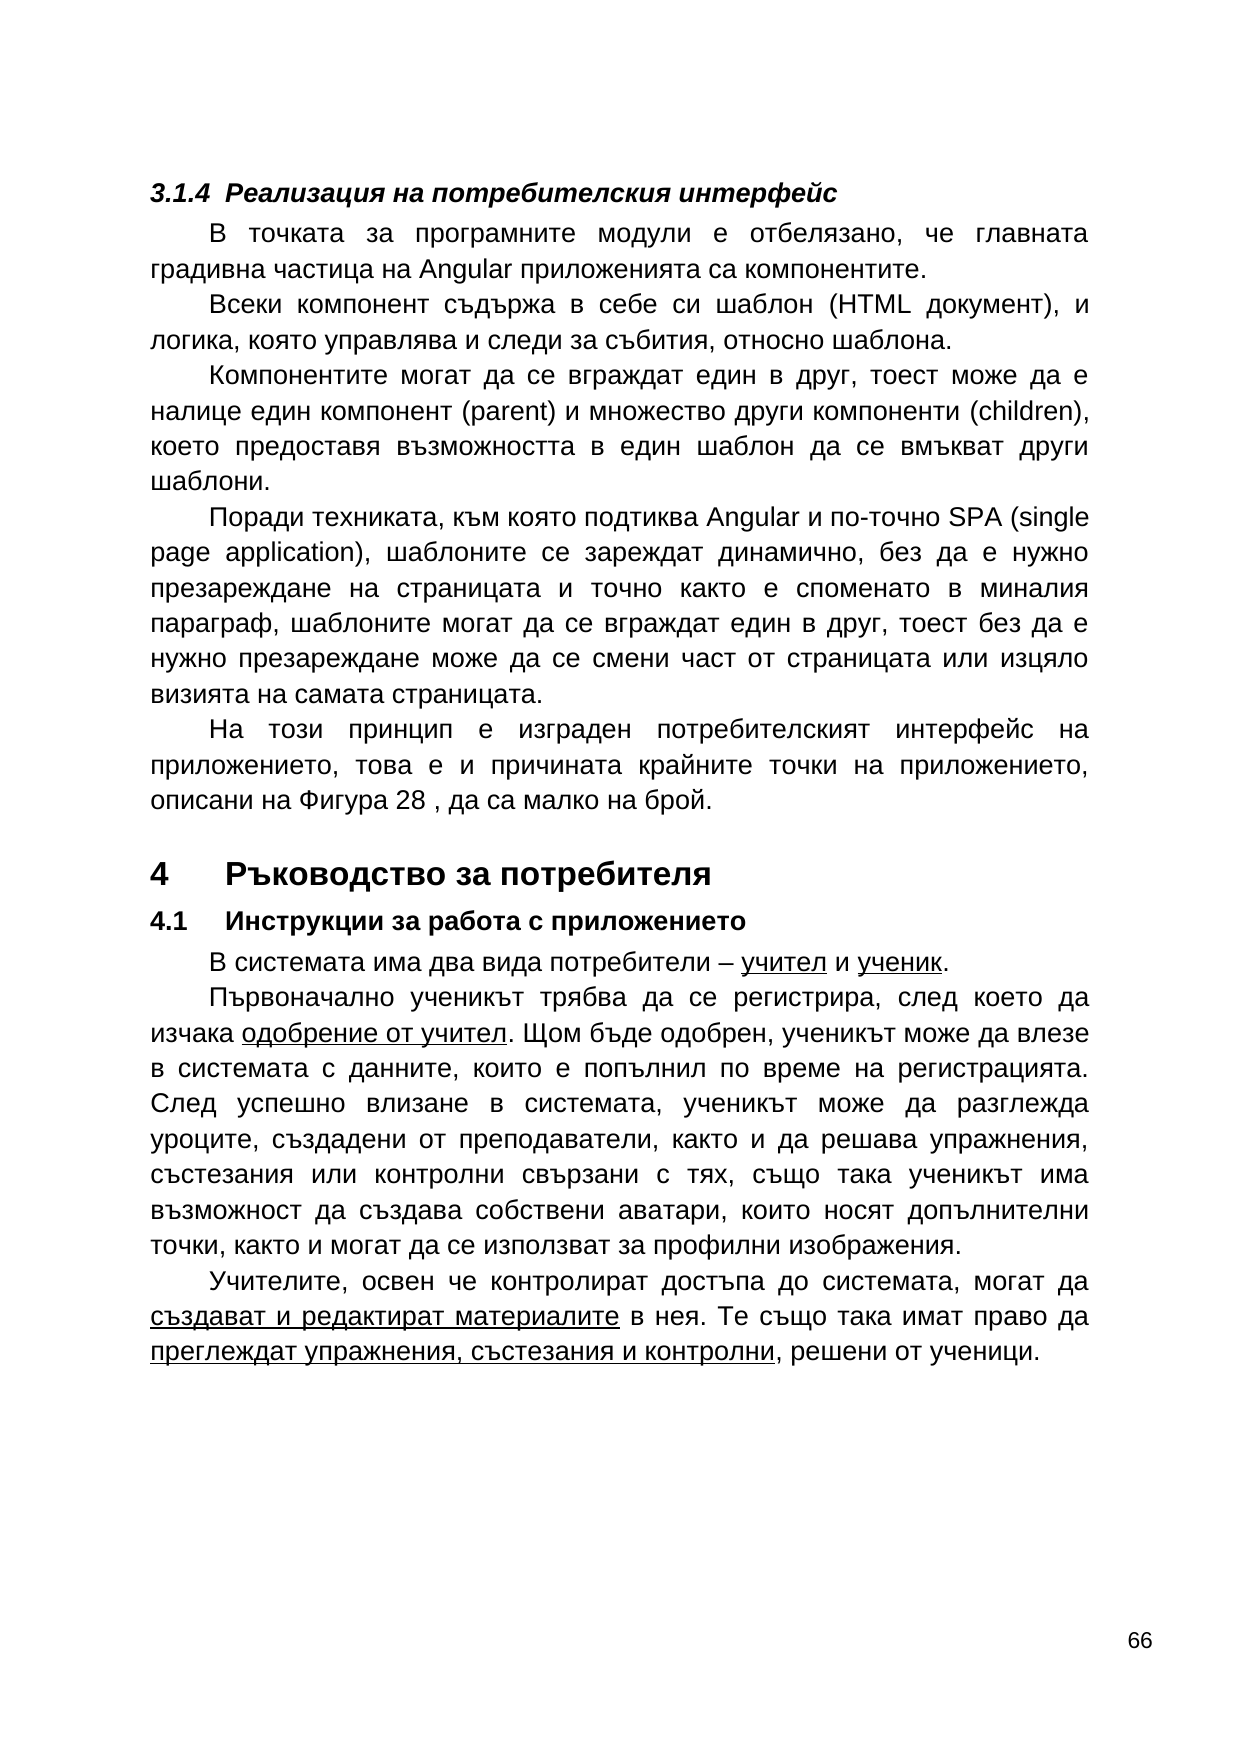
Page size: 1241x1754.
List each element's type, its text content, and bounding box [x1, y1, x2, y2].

subtitle Инструкции за работа с приложението [150, 905, 1153, 937]
text Поради техниката, към която подтиква Angular и по-точно SPA (single page application), шаблоните се зареждат динамично, без да е нужно презареждане на страницата и точно както е споменато в миналия параграф, шаблоните могат да се вграждат един в друг, тоест без да е нужно презареждане може да се смени част от страницата или изцяло визията на самата страницата. [150, 498, 1090, 710]
text Всеки компонент съдържа в себе си шаблон (HTML документ), и логика, която управлява и следи за събития, относно шаблона. [150, 285, 1090, 356]
text Учителите, освен че контролират достъпа до системата, могат да създават и редактират материалите в нея. Те също така имат право да преглеждат упражнения, състезания и контролни, решени от ученици. [150, 1262, 1090, 1368]
text В системата има два вида потребители – учител и ученик. [150, 943, 1090, 978]
subtitle Ръководство за потребителя [150, 854, 1153, 893]
text На този принцип е изграден потребителският интерфейс на приложението, това е и причината крайните точки на приложението, описани на Фигура 28 , да са малко на брой. [150, 710, 1090, 817]
subtitle Реализация на потребителския интерфейс [150, 177, 1153, 208]
text Компонентите могат да се вграждат един в друг, тоест може да е налице един компонент (parent) и множество други компоненти (children), което предоставя възможността в един шаблон да се вмъкват други шаблони. [150, 356, 1090, 498]
text Първоначално ученикът трябва да се регистрира, след което да изчака одобрение от учител. Щом бъде одобрен, ученикът може да влезе в системата с данните, които е попълнил по време на регистрацията. След успешно влизане в системата, ученикът може да разглежда уроците, създадени от преподаватели, както и да решава упражнения, състезания или контролни свързани с тях, също така ученикът има възможност да създава собствени аватари, които носят допълнителни точки, както и могат да се използват за профилни изображения. [150, 978, 1090, 1262]
text В точката за програмните модули е отбелязано, че главната градивна частица на Angular приложенията са компонентите. [150, 214, 1090, 285]
